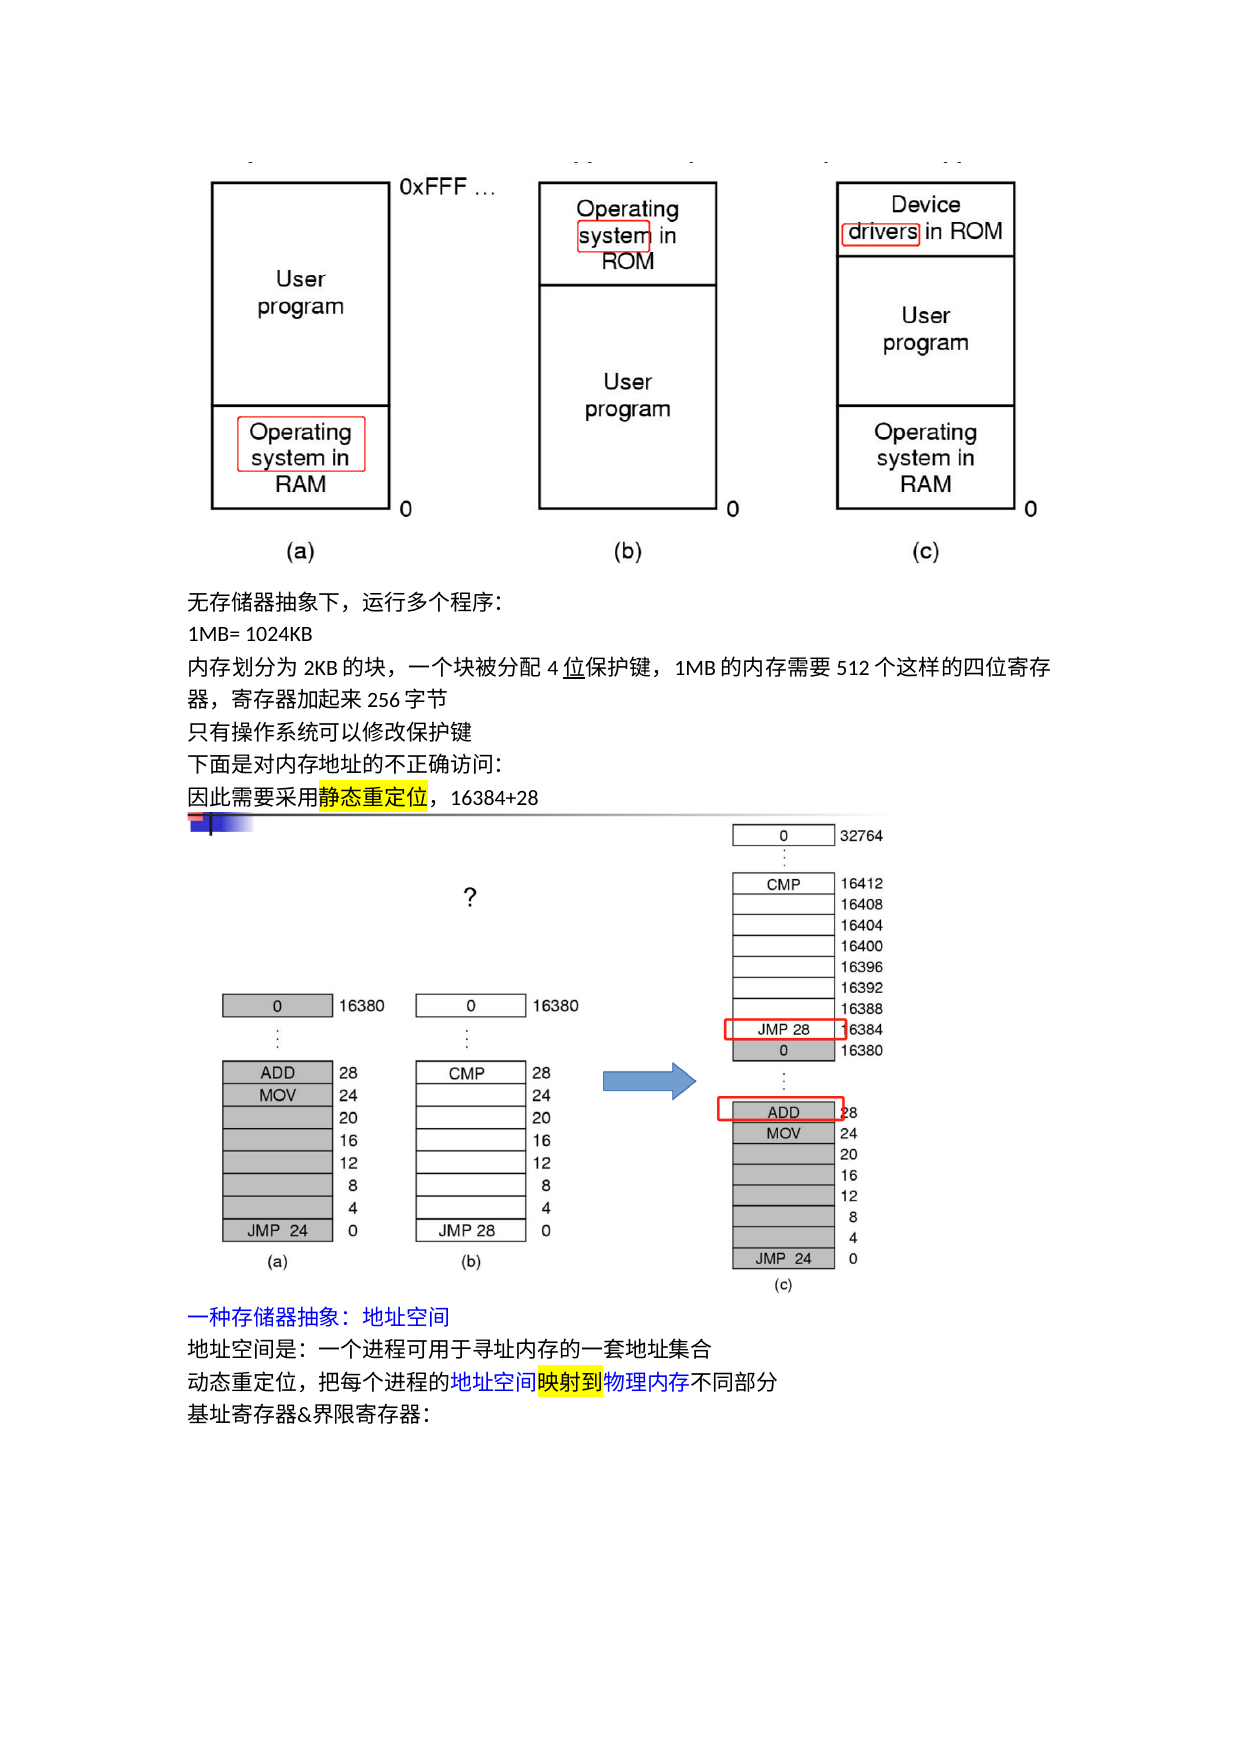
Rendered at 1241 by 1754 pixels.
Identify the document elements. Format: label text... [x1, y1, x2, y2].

text 1MB= 1024KB [187, 617, 1053, 649]
text 只有操作系统可以修改保护键 [187, 714, 1053, 747]
text 地址空间是：一个进程可用于寻址内存的一套地址集合 [187, 1332, 1053, 1364]
picture [187, 812, 916, 1298]
text 因此需要采用静态重定位，16384+28 [187, 779, 1053, 812]
picture [187, 162, 1052, 570]
text 基址寄存器&界限寄存器： [187, 1397, 1053, 1429]
text 动态重定位，把每个进程的地址空间映射到物理内存不同部分 [187, 1364, 1053, 1397]
text 一种存储器抽象：地址空间 [187, 1299, 1053, 1332]
text 无存储器抽象下，运行多个程序： [187, 584, 1053, 617]
text 下面是对内存地址的不正确访问： [187, 747, 1053, 779]
text 内存划分为2KB的块，一个块被分配4位保护键，1MB的内存需要512个这样的四位寄存器，寄存器加起来256字节 [187, 649, 1053, 714]
